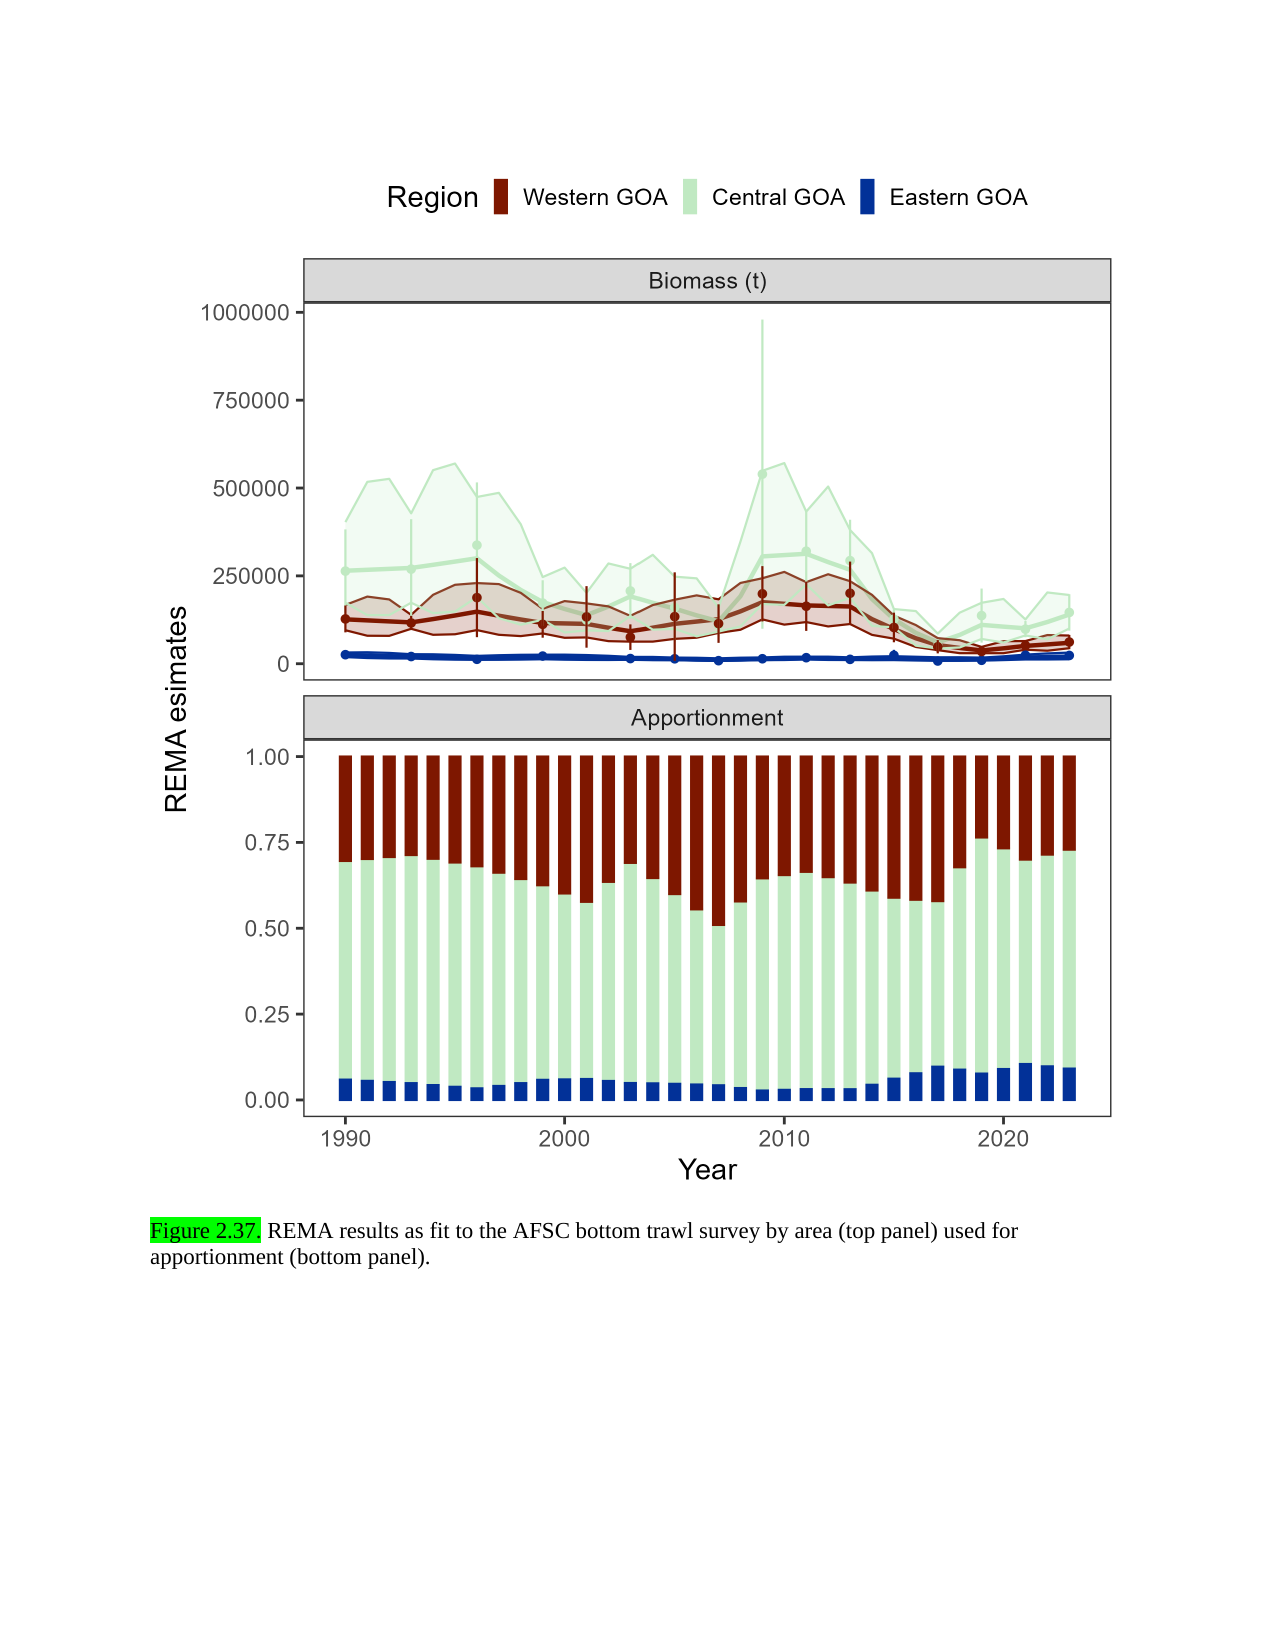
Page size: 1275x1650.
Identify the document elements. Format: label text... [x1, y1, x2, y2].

subtitle Figure 2.37. REMA results as fit to the AFSC bottom trawl survey by area (top panel) used for apportionment (bottom panel). [150, 1217, 1125, 1269]
picture [150, 150, 1125, 1200]
